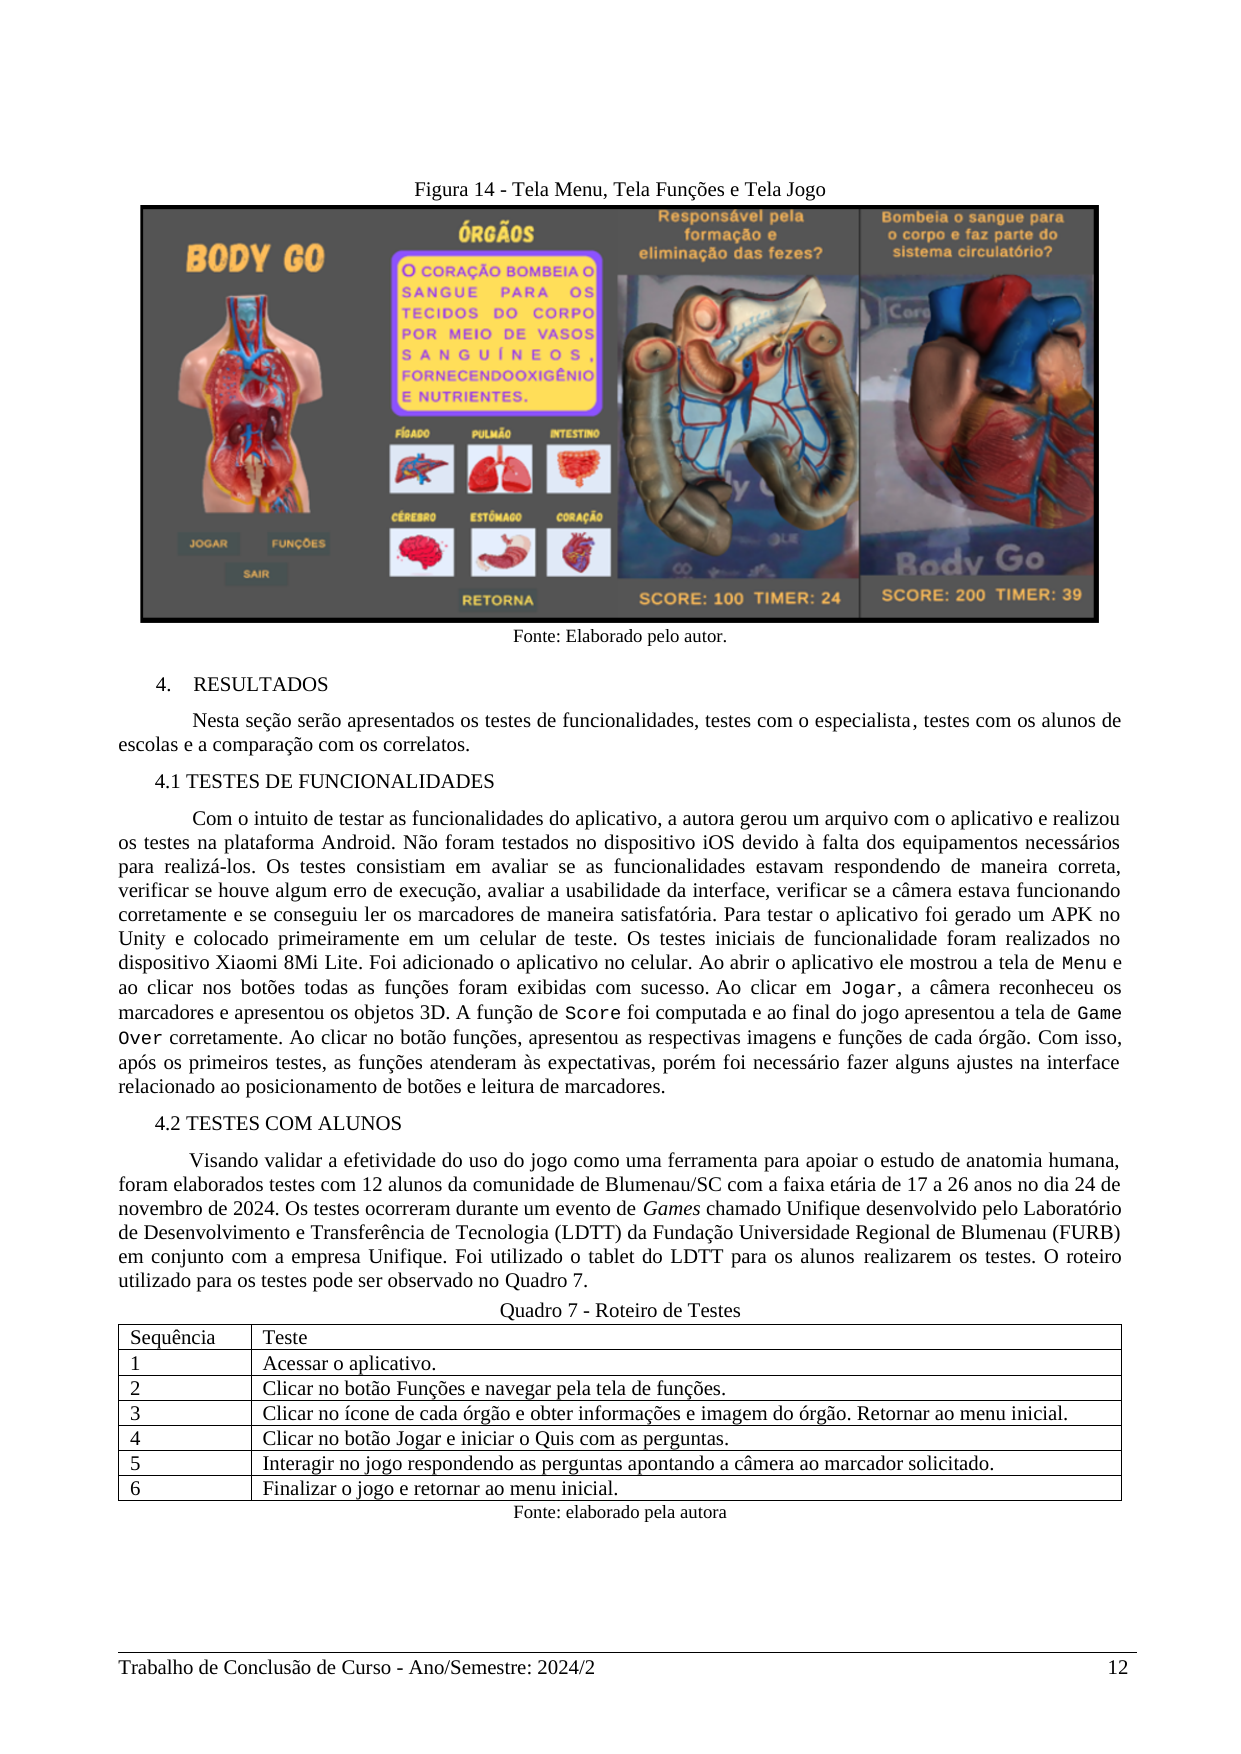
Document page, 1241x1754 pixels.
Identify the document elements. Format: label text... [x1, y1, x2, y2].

text Fonte: Elaborado pelo autor. [118, 625, 1122, 647]
table_cell Clicar no botão Jogar e iniciar o Quis com as perguntas. [252, 1426, 1121, 1450]
table_cell 3 [119, 1401, 251, 1425]
text Nesta seção serão apresentados os testes de funcionalidades, testes com o especialista, testes com os alunos de escolas e a comparação com os correlatos. [118, 708, 1122, 756]
table_cell 2 [119, 1376, 251, 1399]
table_cell Acessar o aplicativo. [252, 1350, 1121, 1374]
table_cell 6 [119, 1476, 251, 1500]
text Visando validar a efetividade do uso do jogo como uma ferramenta para apoiar o estudo de anatomia humana, foram elaborados testes com 12 alunos da comunidade de Blumenau/SC com a faixa etária de 17 a 26 anos no dia 24 de novembro de 2024. Os testes ocorreram durante um evento de Games chamado Unifique desenvolvido pelo Laboratório de Desenvolvimento e Transferência de Tecnologia (LDTT) da Fundação Universidade Regional de Blumenau (FURB) em conjunto com a empresa Unifique. Foi utilizado o tablet do LDTT para os alunos realizarem os testes. O roteiro utilizado para os testes pode ser observado no Quadro 7. [118, 1147, 1122, 1292]
table_cell 4 [119, 1426, 251, 1450]
table_header Sequência [119, 1325, 251, 1349]
subtitle 4.1 TESTES DE FUNCIONALIDADES [118, 769, 1122, 793]
text Fonte: elaborado pela autora [118, 1501, 1122, 1523]
text Com o intuito de testar as funcionalidades do aplicativo, a autora gerou um arquivo com o aplicativo e realizou os testes na plataforma Android. Não foram testados no dispositivo iOS devido à falta dos equipamentos necessários para realizá-los. Os testes consistiam em avaliar se as funcionalidades estavam respondendo de maneira correta, verificar se houve algum erro de execução, avaliar a usabilidade da interface, verificar se a câmera estava funcionando corretamente e se conseguiu ler os marcadores de maneira satisfatória. Para testar o aplicativo foi gerado um APK no Unity e colocado primeiramente em um celular de teste. Os testes iniciais de funcionalidade foram realizados no dispositivo Xiaomi 8Mi Lite. Foi adicionado o aplicativo no celular. Ao abrir o aplicativo ele mostrou a tela de Menu e ao clicar nos botões todas as funções foram exibidas com sucesso. Ao clicar em Jogar, a câmera reconheceu os marcadores e apresentou os objetos 3D. A função de Score foi computada e ao final do jogo apresentou a tela de Game Over corretamente. Ao clicar no botão funções, apresentou as respectivas imagens e funções de cada órgão. Com isso, após os primeiros testes, as funções atenderam às expectativas, porém foi necessário fazer alguns ajustes na interface relacionado ao posicionamento de botões e leitura de marcadores. [118, 806, 1122, 1098]
table_cell Clicar no ícone de cada órgão e obter informações e imagem do órgão. Retornar ao menu inicial. [252, 1401, 1121, 1425]
table_header Teste [252, 1325, 1121, 1349]
table_cell Interagir no jogo respondendo as perguntas apontando a câmera ao marcador solicitado. [252, 1451, 1121, 1475]
table_cell Finalizar o jogo e retornar ao menu inicial. [252, 1476, 1121, 1500]
table_cell 1 [119, 1350, 251, 1374]
table_cell Clicar no botão Funções e navegar pela tela de funções. [252, 1376, 1121, 1399]
subtitle RESULTADOS [156, 672, 1122, 696]
picture [140, 205, 1100, 624]
subtitle 4.2 TESTES COM ALUNOS [118, 1111, 1122, 1135]
table_cell 5 [119, 1451, 251, 1475]
